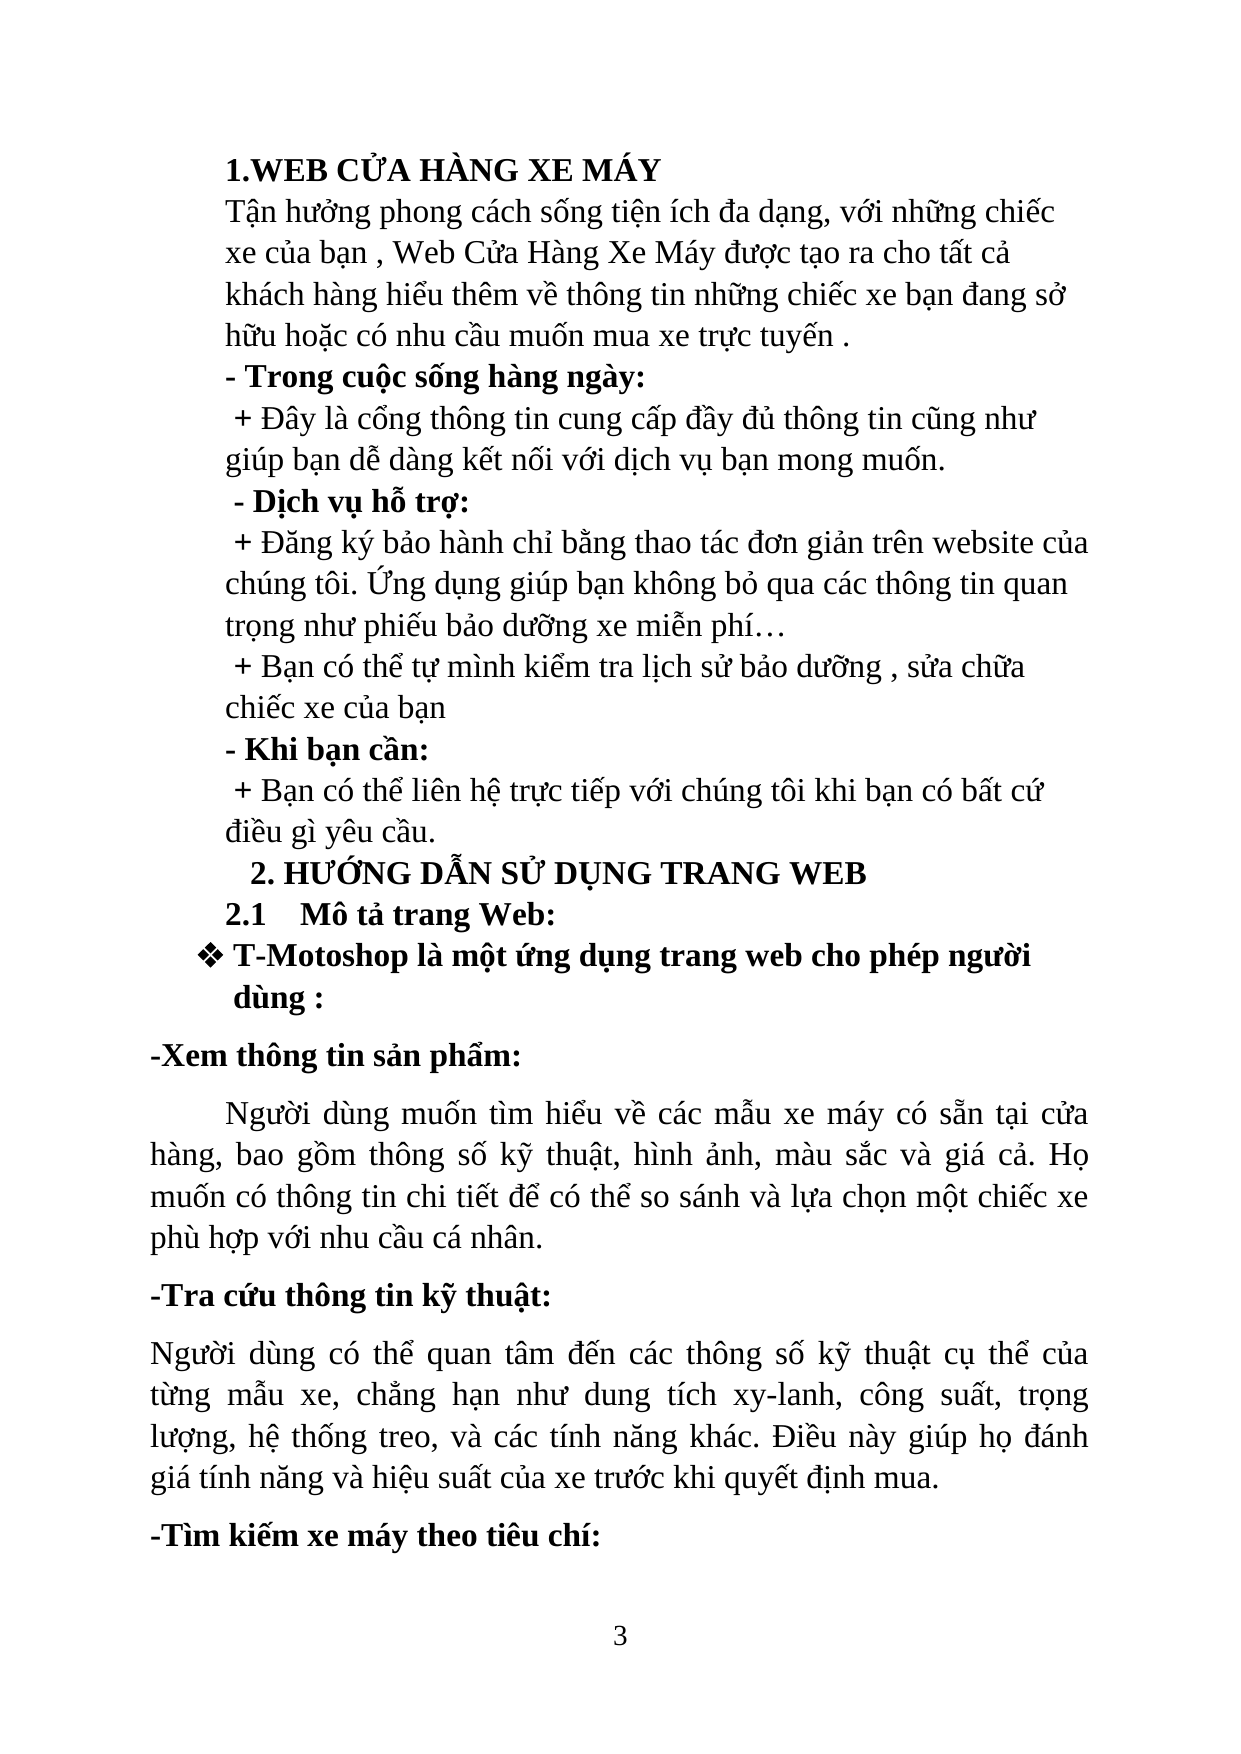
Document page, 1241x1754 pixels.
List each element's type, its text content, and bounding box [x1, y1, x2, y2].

list - Trong cuộc sống hàng ngày: [225, 357, 1090, 395]
text -Tìm kiếm xe máy theo tiêu chí: [150, 1515, 1090, 1554]
text -Xem thông tin sản phẩm: [150, 1035, 1090, 1073]
list Tận hưởng phong cách sống tiện ích đa dạng, với những chiếc xe của bạn , Web Cửa Hàng Xe Máy được tạo ra cho tất cả khách hàng hiểu thêm về thông tin những chiếc xe bạn đang sở hữu hoặc có nhu cầu muốn mua xe trực tuyến . [225, 191, 1090, 354]
list - Dịch vụ hỗ trợ: [225, 481, 1090, 519]
text Người dùng có thể quan tâm đến các thông số kỹ thuật cụ thể của từng mẫu xe, chẳng hạn như dung tích xy-lanh, công suất, trọng lượng, hệ thống treo, và các tính năng khác. Điều này giúp họ đánh giá tính năng và hiệu suất của xe trước khi quyết định mua. [150, 1333, 1090, 1496]
list + Bạn có thể tự mình kiểm tra lịch sử bảo dưỡng , sửa chữa chiếc xe của bạn [225, 646, 1090, 726]
list 2. HƯỚNG DẪN SỬ DỤNG TRANG WEB [225, 853, 1090, 891]
list + Đây là cổng thông tin cung cấp đầy đủ thông tin cũng như giúp bạn dễ dàng kết nối với dịch vụ bạn mong muốn. [225, 398, 1090, 478]
list Mô tả trang Web: [225, 894, 1090, 933]
list - Khi bạn cần: [225, 729, 1090, 767]
list + Bạn có thể liên hệ trực tiếp với chúng tôi khi bạn có bất cứ điều gì yêu cầu. [225, 770, 1090, 850]
text Người dùng muốn tìm hiểu về các mẫu xe máy có sẵn tại cửa hàng, bao gồm thông số kỹ thuật, hình ảnh, màu sắc và giá cả. Họ muốn có thông tin chi tiết để có thể so sánh và lựa chọn một chiếc xe phù hợp với nhu cầu cá nhân. [150, 1093, 1090, 1256]
list + Đăng ký bảo hành chỉ bằng thao tác đơn giản trên website của chúng tôi. Ứng dụng giúp bạn không bỏ qua các thông tin quan trọng như phiếu bảo dưỡng xe miễn phí… [225, 522, 1090, 643]
list T-Motoshop là một ứng dụng trang web cho phép người dùng : [195, 936, 1090, 1015]
text -Tra cứu thông tin kỹ thuật: [150, 1275, 1090, 1313]
list 1.WEB CỬA HÀNG XE MÁY [225, 150, 1090, 188]
